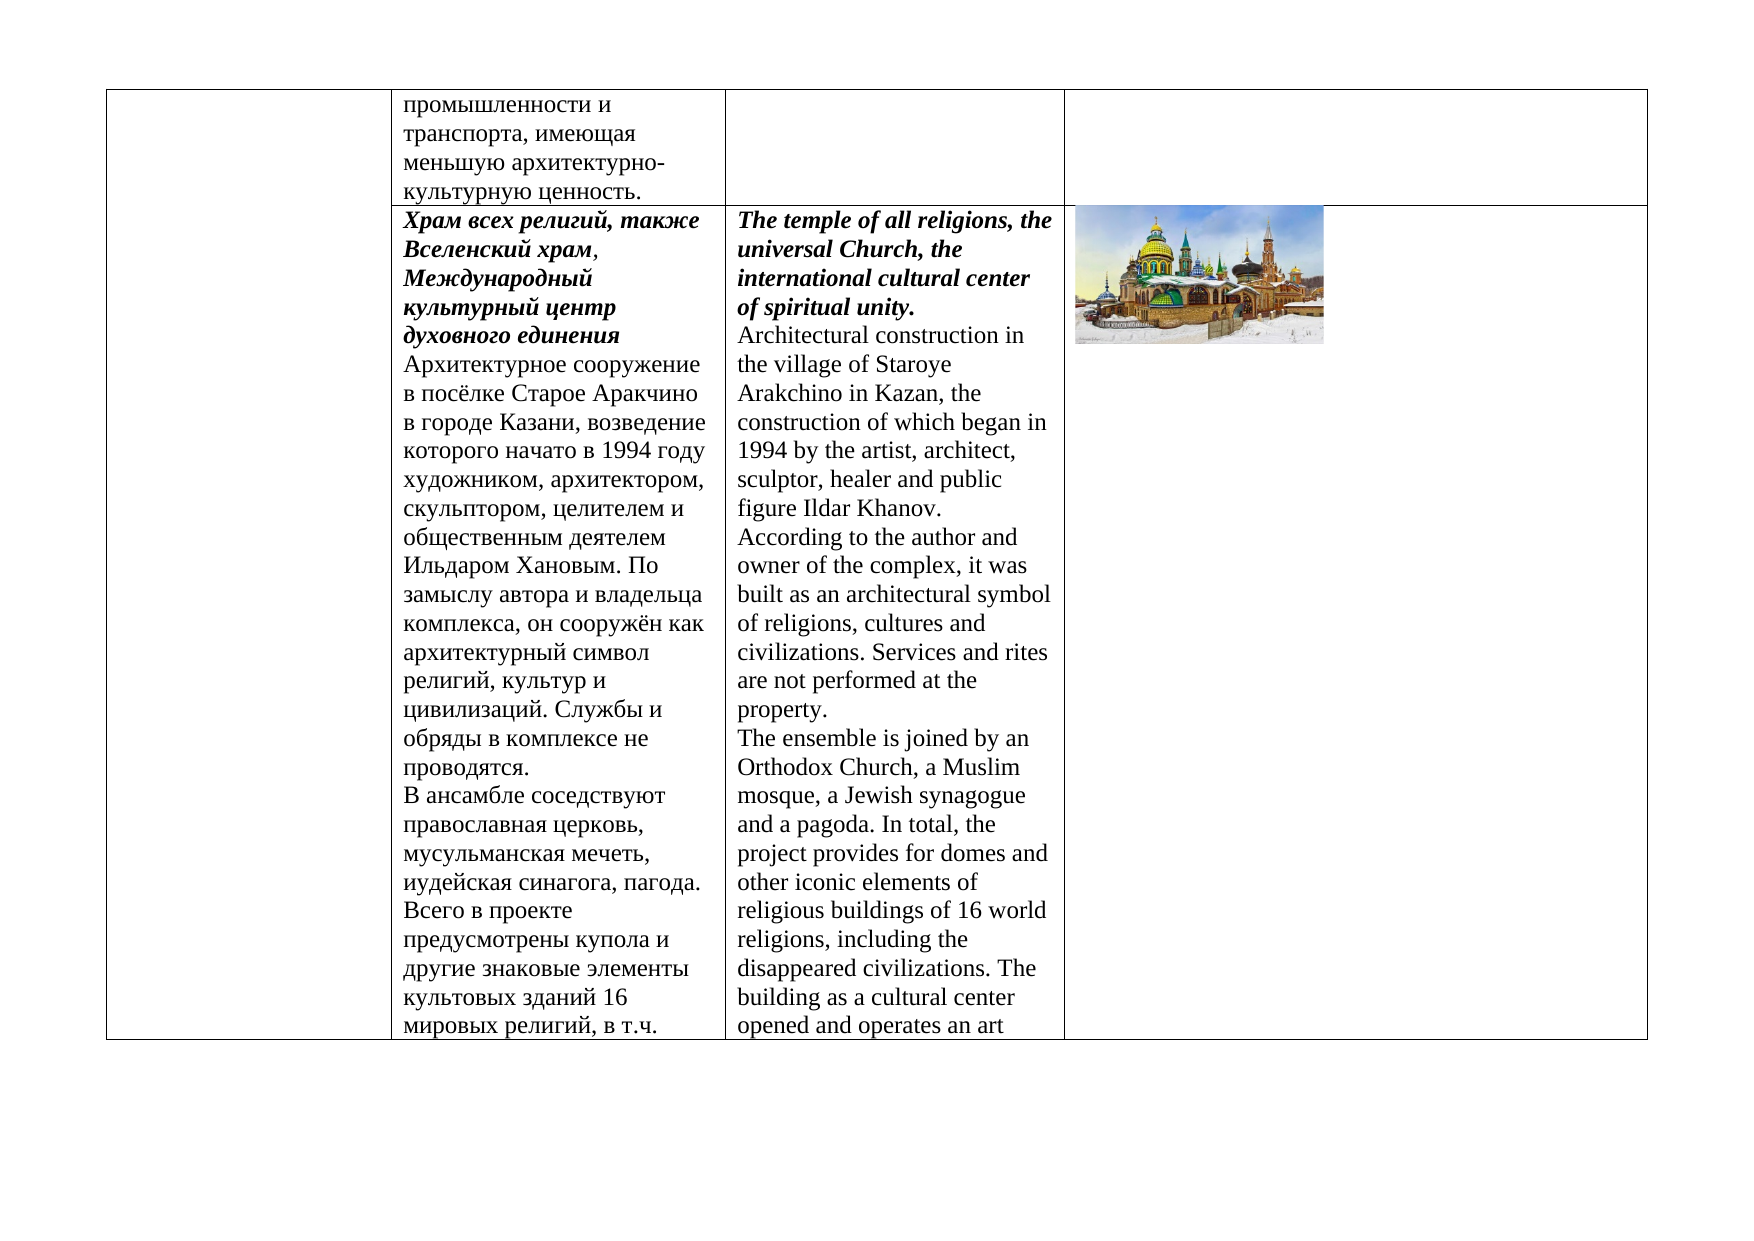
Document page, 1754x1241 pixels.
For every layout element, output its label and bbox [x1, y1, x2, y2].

table_cell [1065, 90, 1647, 204]
table_cell [392, 90, 725, 204]
table_cell [726, 206, 1064, 1039]
table_cell [726, 90, 1064, 204]
picture [1075, 205, 1324, 344]
table_cell [1065, 206, 1647, 1039]
table_cell [392, 206, 725, 1039]
